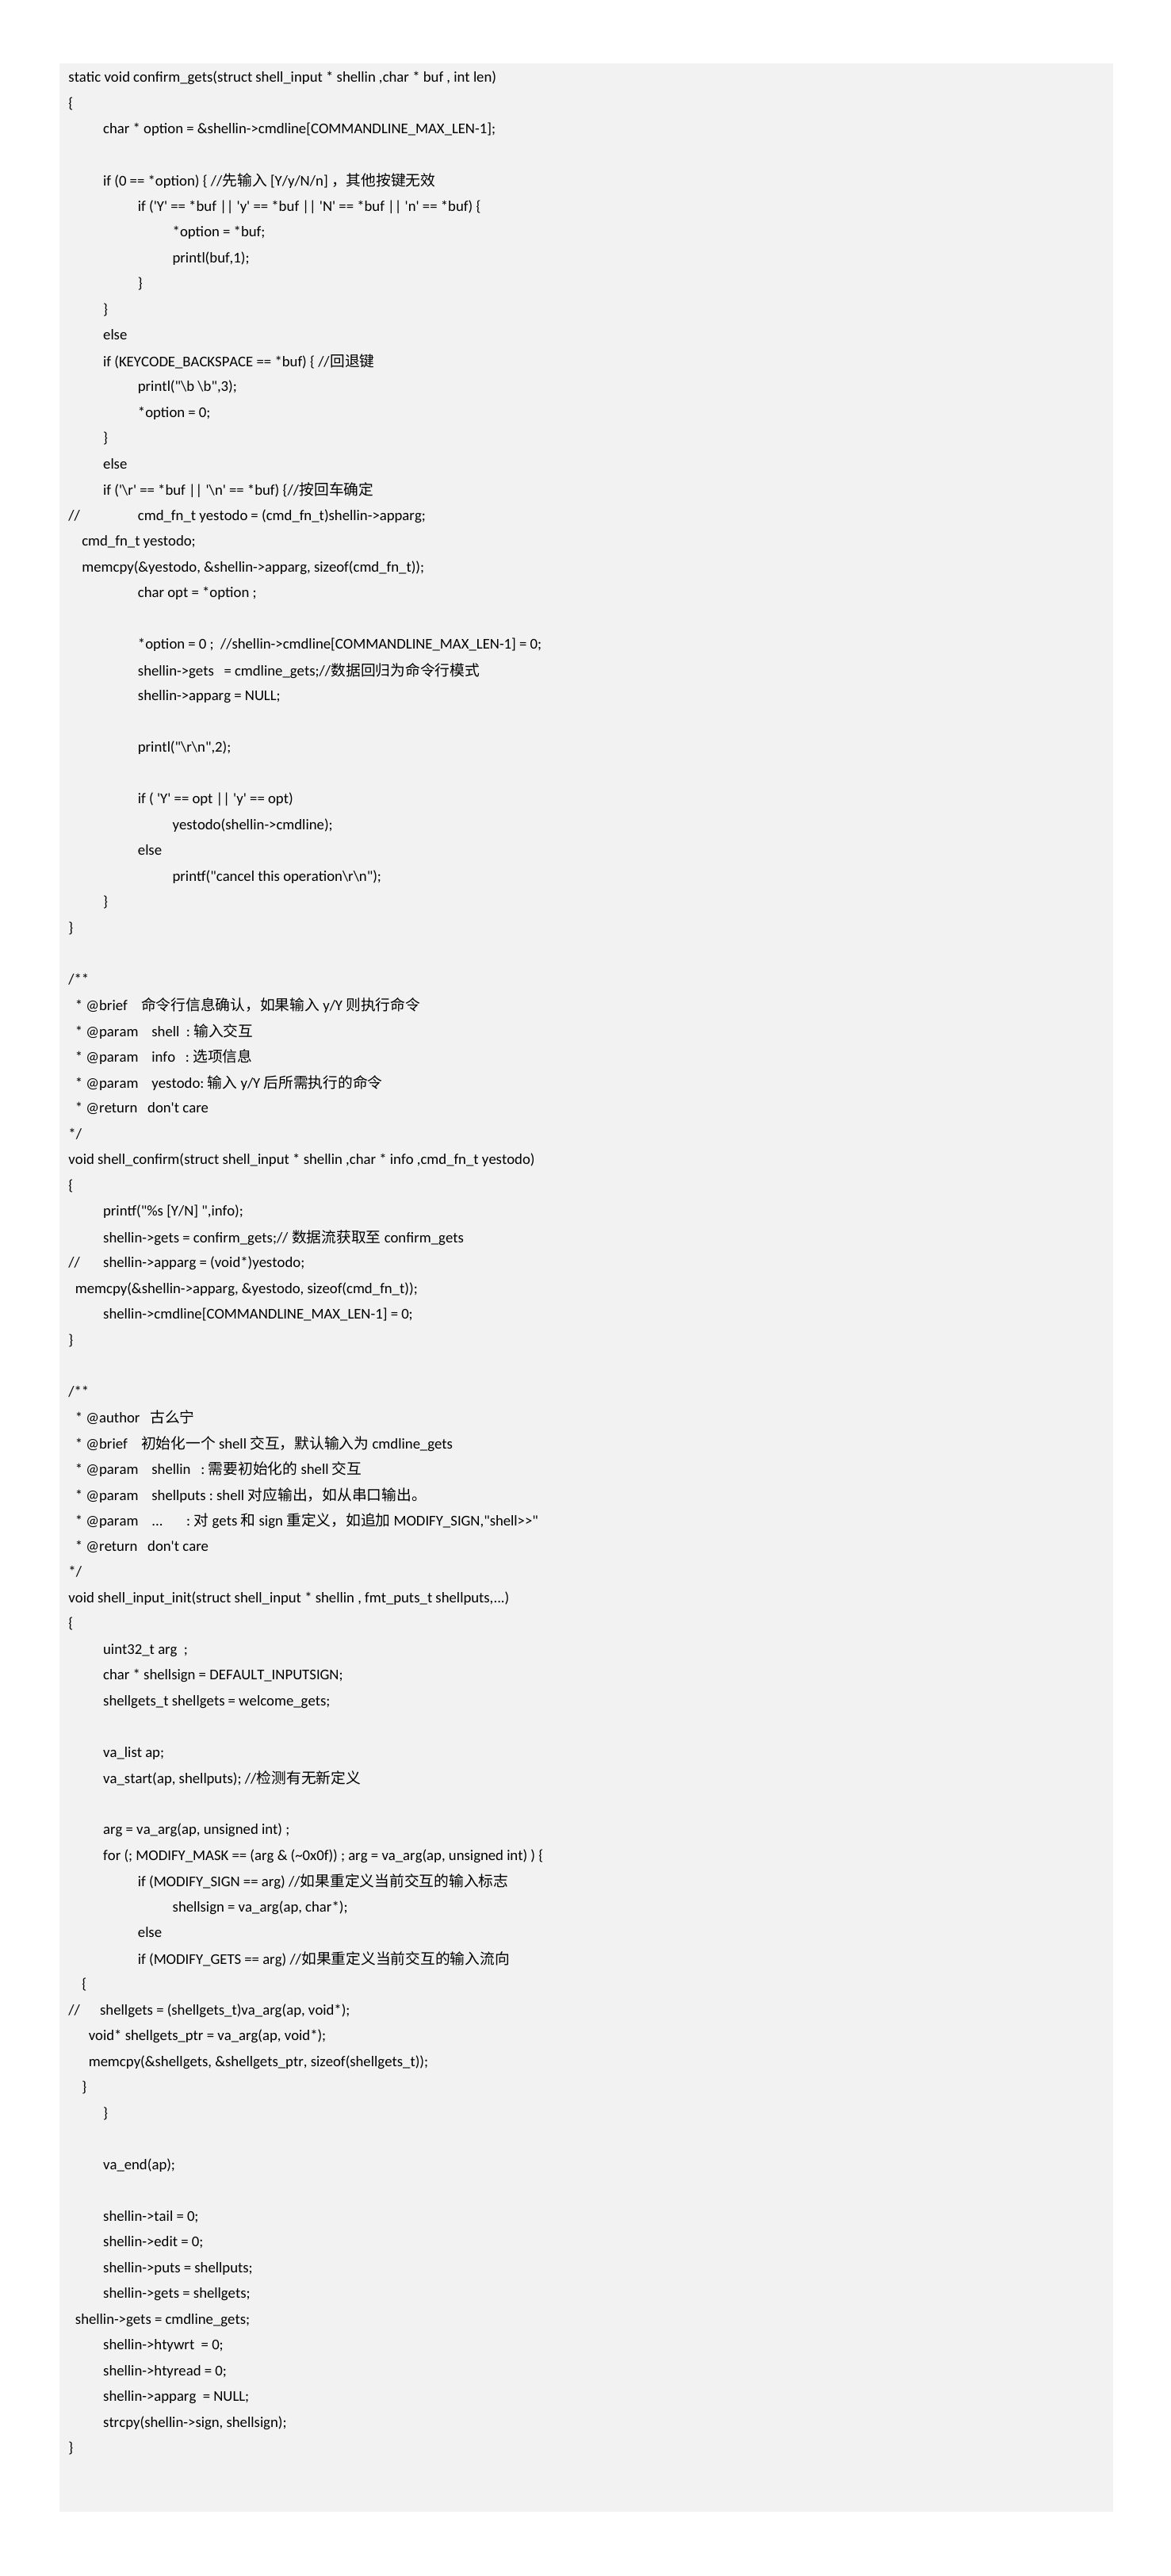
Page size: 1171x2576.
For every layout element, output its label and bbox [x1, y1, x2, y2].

table_header [59, 63, 1113, 2512]
